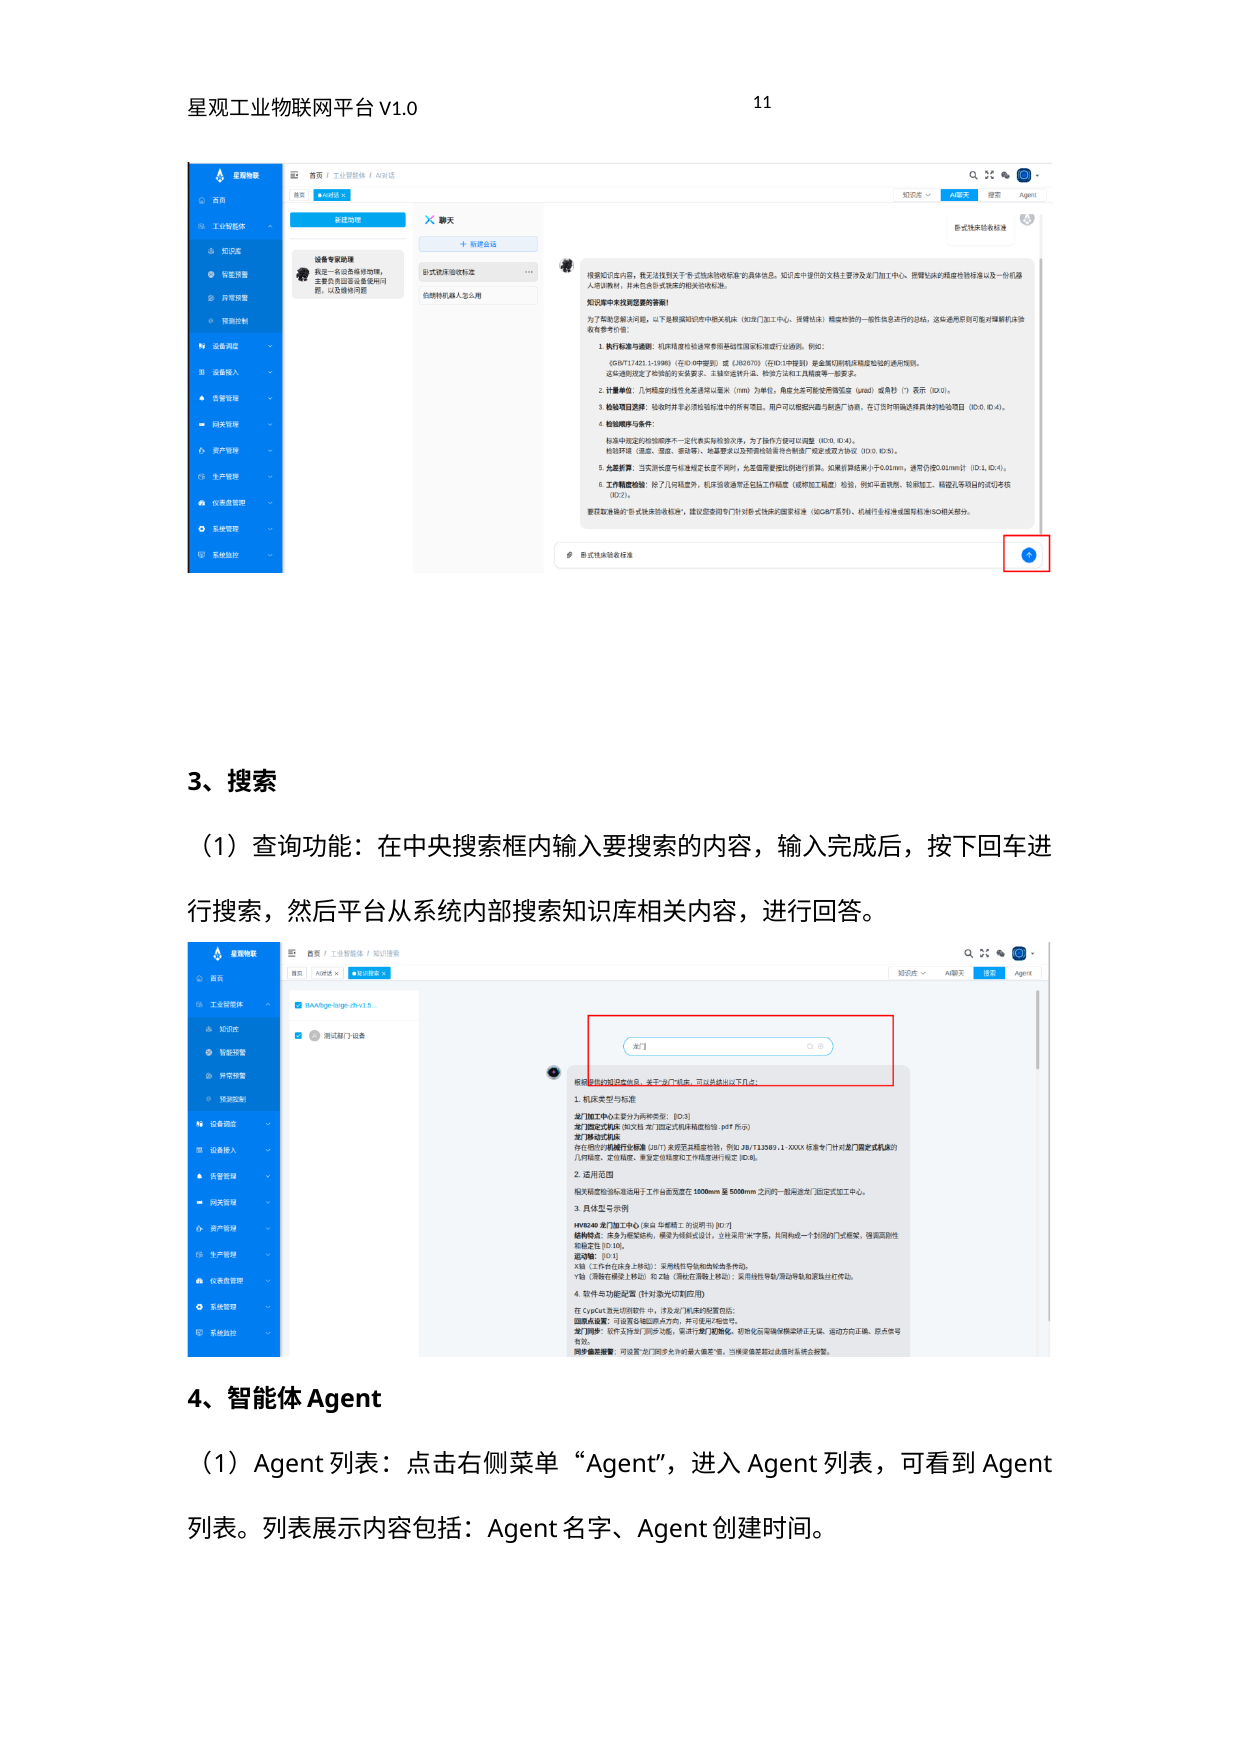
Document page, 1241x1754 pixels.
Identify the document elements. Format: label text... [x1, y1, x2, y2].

list 搜索 [187, 747, 1053, 812]
text 4、智能体Agent [187, 1364, 1053, 1429]
picture [187, 942, 1051, 1357]
list （1）Agent列表：点击右侧菜单“Agent”，进入Agent列表，可看到Agent列表。列表展示内容包括：Agent名字、Agent创建时间。 [187, 1429, 1053, 1559]
list 查询功能：在中央搜索框内输入要搜索的内容，输入完成后，按下回车进行搜索，然后平台从系统内部搜索知识库相关内容，进行回答。 [187, 812, 1053, 942]
picture [187, 162, 1053, 573]
